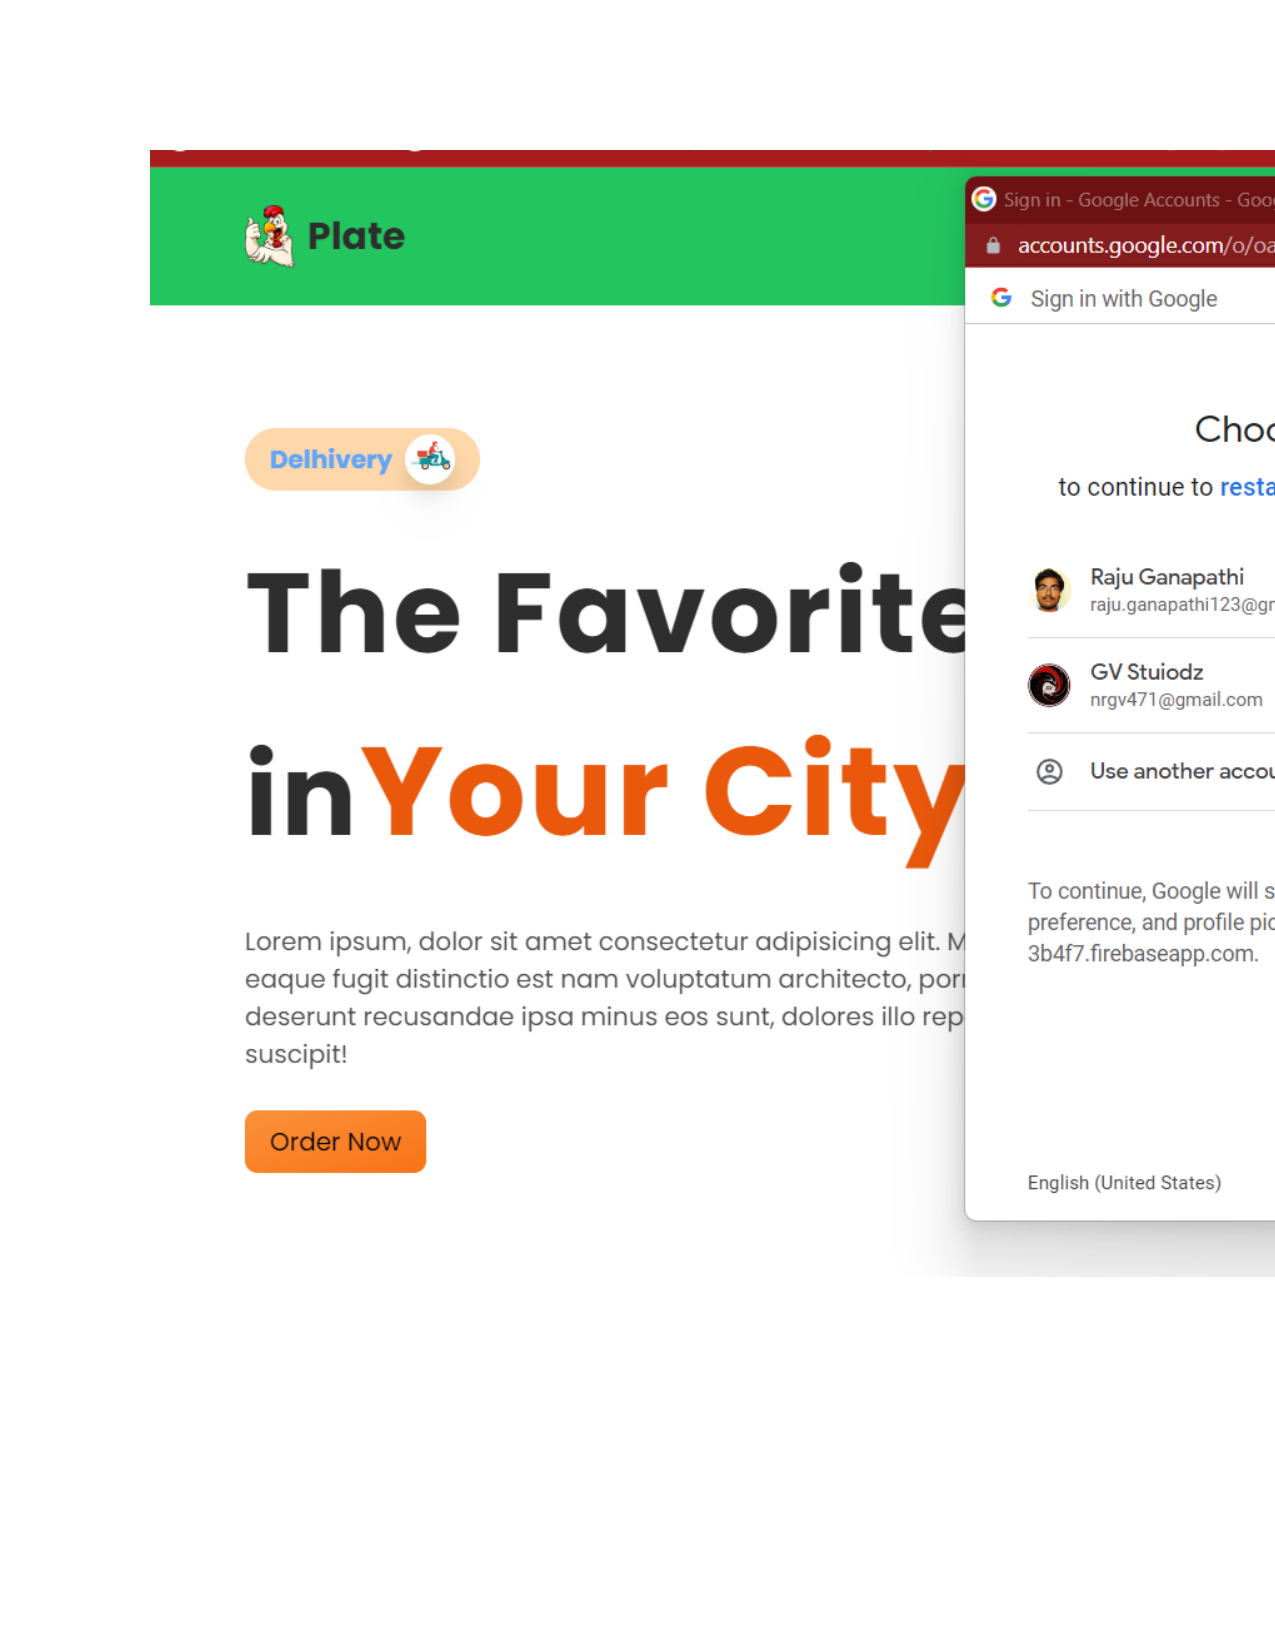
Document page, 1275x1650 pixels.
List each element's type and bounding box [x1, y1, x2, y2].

picture [150, 150, 1275, 1277]
